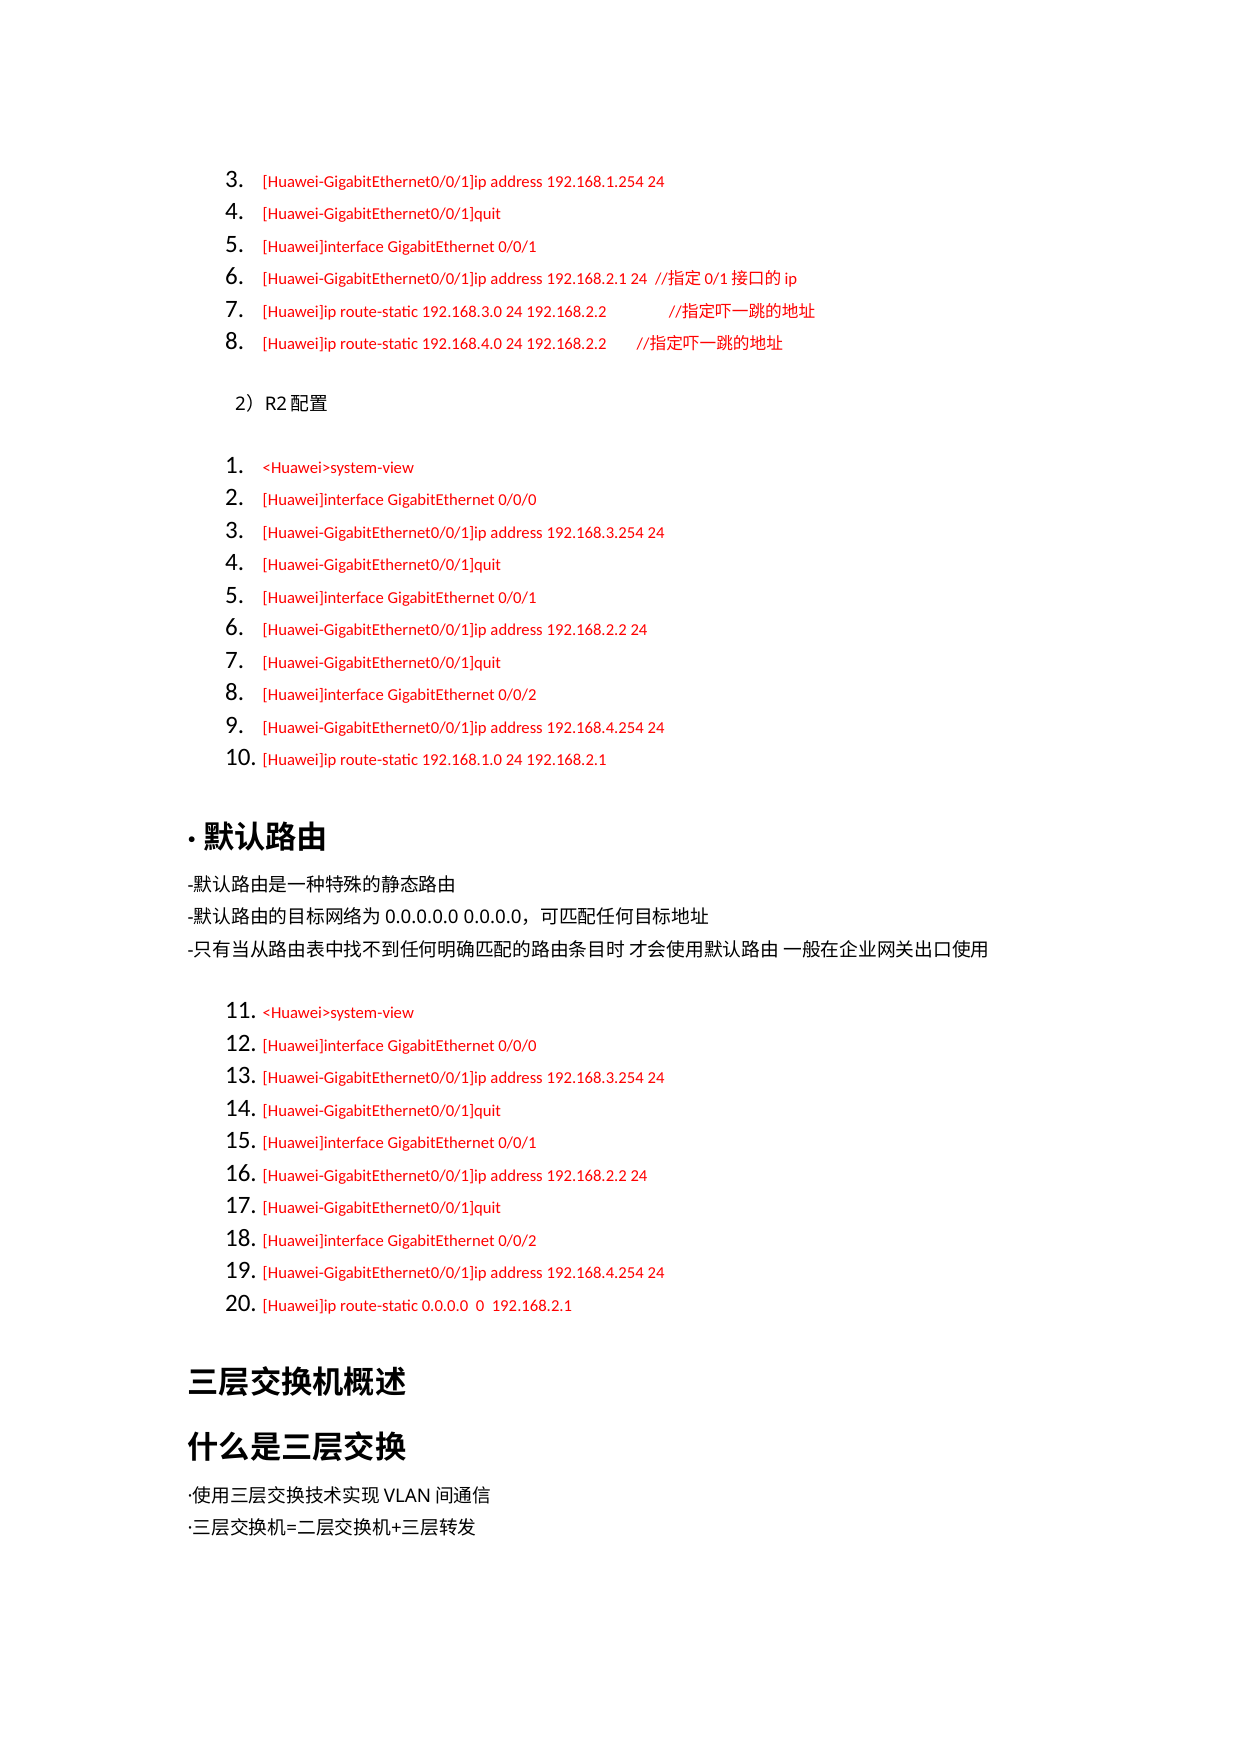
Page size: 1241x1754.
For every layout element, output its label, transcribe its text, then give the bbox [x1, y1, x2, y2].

text ·使用三层交换技术实现VLAN间通信 [187, 1478, 1053, 1510]
list [Huawei-GigabitEthernet0/0/1]quit [225, 1189, 1053, 1221]
list [Huawei]interface GigabitEthernet 0/0/1 [225, 1124, 1053, 1156]
list [Huawei-GigabitEthernet0/0/1]ip address 192.168.2.2 24 [225, 610, 1053, 643]
text -默认路由是一种特殊的静态路由 [187, 867, 1053, 899]
list [Huawei-GigabitEthernet0/0/1]ip address 192.168.4.254 24 [225, 1254, 1053, 1286]
list [Huawei]interface GigabitEthernet 0/0/2 [225, 1221, 1053, 1254]
list [Huawei-GigabitEthernet0/0/1]ip address 192.168.2.1 24 //指定0/1接口的ip [225, 259, 1053, 292]
list [Huawei-GigabitEthernet0/0/1]quit [225, 545, 1053, 578]
text 2）R2配置 [191, 386, 1049, 419]
list [Huawei]ip route-static 192.168.3.0 24 192.168.2.2 //指定吓一跳的地址 [225, 292, 1053, 324]
text · 默认路由 [187, 802, 1053, 867]
list <Huawei>system-view [225, 448, 1053, 480]
list [Huawei-GigabitEthernet0/0/1]ip address 192.168.4.254 24 [225, 708, 1053, 740]
text -默认路由的目标网络为0.0.0.0.0 0.0.0.0，可匹配任何目标地址 [187, 899, 1053, 932]
text ·三层交换机=二层交换机+三层转发 [187, 1510, 1053, 1543]
text -只有当从路由表中找不到任何明确匹配的路由条目时 才会使用默认路由 一般在企业网关出口使用 [187, 932, 1053, 964]
list [Huawei]interface GigabitEthernet 0/0/0 [225, 1026, 1053, 1059]
list [Huawei-GigabitEthernet0/0/1]quit [225, 1091, 1053, 1124]
list [Huawei-GigabitEthernet0/0/1]quit [225, 643, 1053, 675]
list [Huawei-GigabitEthernet0/0/1]ip address 192.168.2.2 24 [225, 1156, 1053, 1189]
list [Huawei-GigabitEthernet0/0/1]quit [225, 194, 1053, 227]
list [Huawei]ip route-static 192.168.4.0 24 192.168.2.2 //指定吓一跳的地址 [225, 324, 1053, 357]
list [Huawei]interface GigabitEthernet 0/0/0 [225, 480, 1053, 513]
text 什么是三层交换 [187, 1413, 1053, 1478]
list <Huawei>system-view [225, 994, 1053, 1026]
list [Huawei-GigabitEthernet0/0/1]ip address 192.168.1.254 24 [225, 162, 1053, 194]
list [Huawei]interface GigabitEthernet 0/0/1 [225, 578, 1053, 610]
list [Huawei-GigabitEthernet0/0/1]ip address 192.168.3.254 24 [225, 513, 1053, 545]
list [Huawei]interface GigabitEthernet 0/0/2 [225, 675, 1053, 708]
list [Huawei]ip route-static 192.168.1.0 24 192.168.2.1 [225, 740, 1053, 773]
list [Huawei]interface GigabitEthernet 0/0/1 [225, 227, 1053, 259]
list [Huawei]ip route-static 0.0.0.0 0 192.168.2.1 [225, 1286, 1053, 1319]
text 三层交换机概述 [187, 1348, 1053, 1413]
list [Huawei-GigabitEthernet0/0/1]ip address 192.168.3.254 24 [225, 1059, 1053, 1091]
